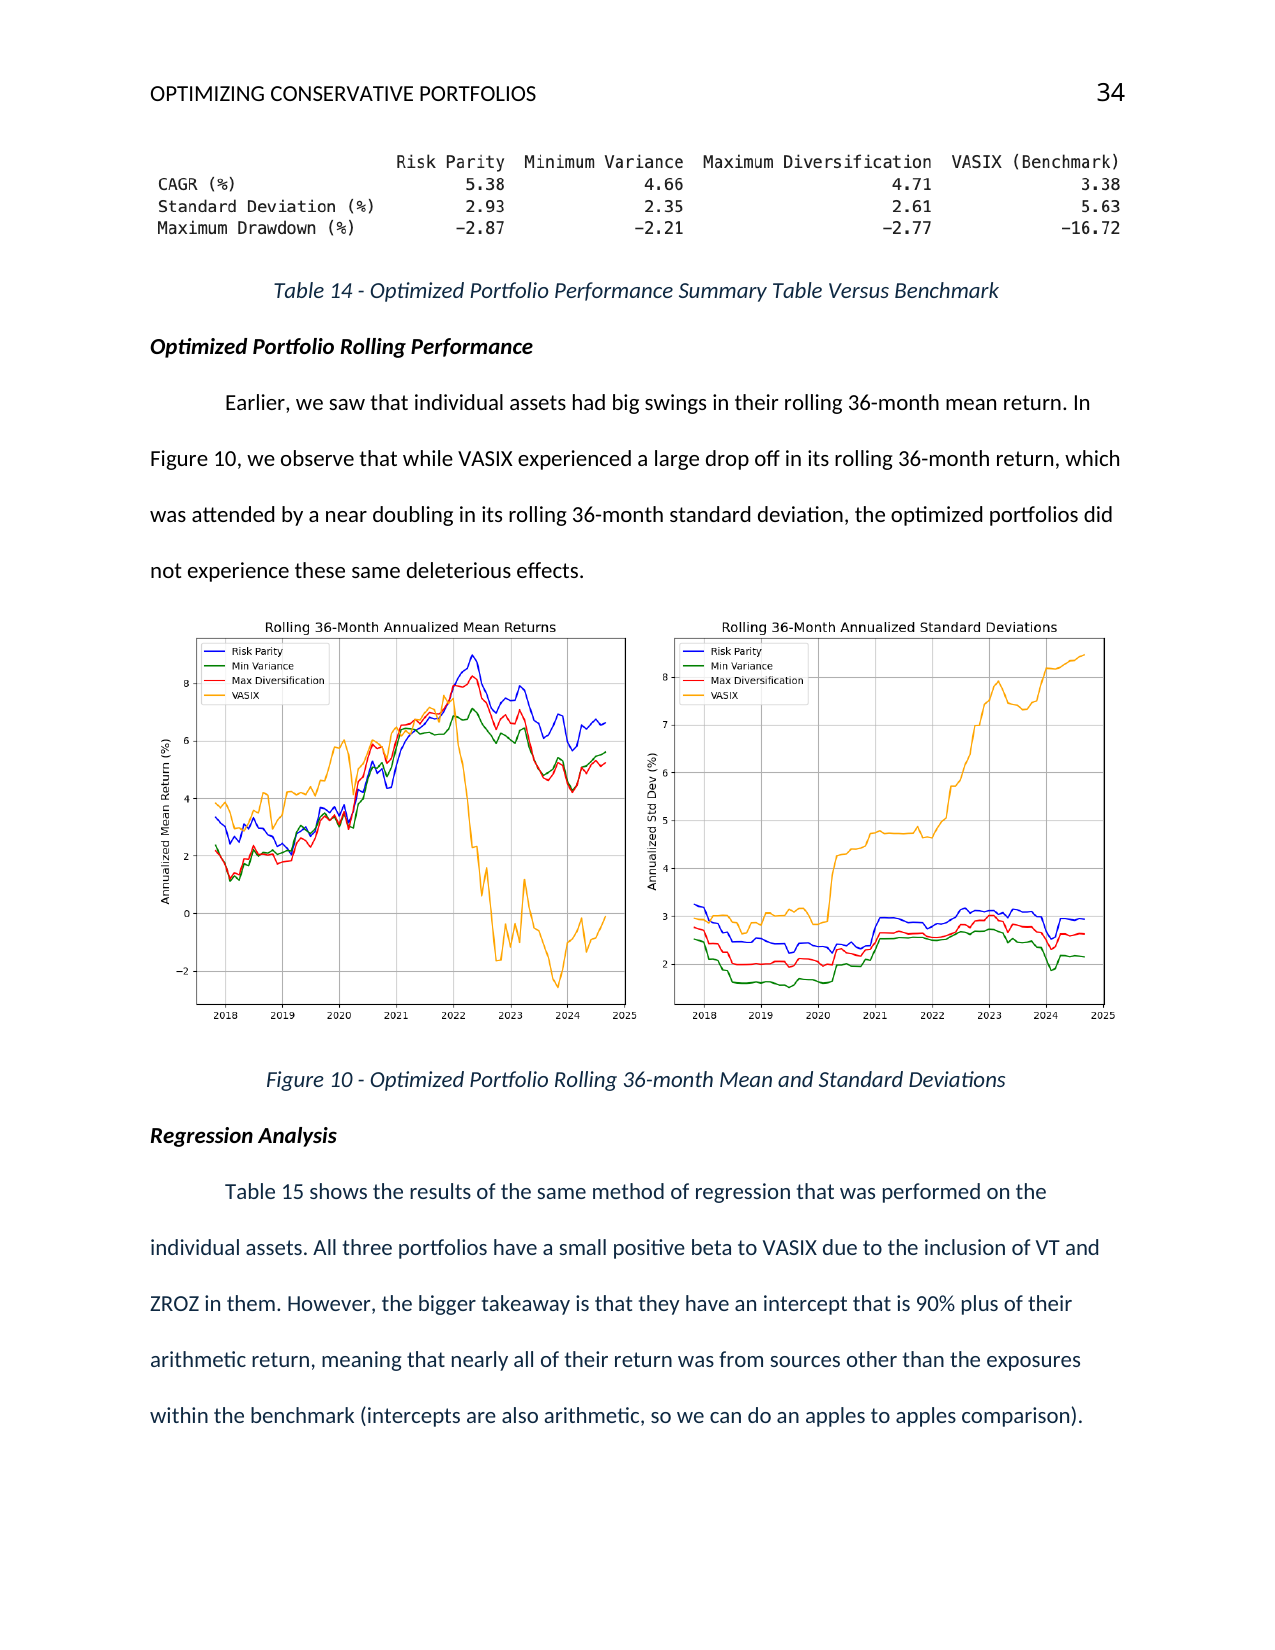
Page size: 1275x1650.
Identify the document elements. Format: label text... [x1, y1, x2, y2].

picture [150, 150, 1125, 242]
text Table 14 - Optimized Portfolio Performance Summary Table Versus Benchmark [150, 276, 1125, 304]
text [150, 1177, 1125, 1429]
text Earlier, we saw that individual assets had big swings in their rolling 36-month mean return. In Figure 10, we observe that while VASIX experienced a large drop off in its rolling 36-month return, which was attended by a near doubling in its rolling 36-month standard deviation, the optimized portfolios did not experience these same deleterious effects. [150, 388, 1125, 584]
text Regression Analysis [150, 1121, 1125, 1149]
text Optimized Portfolio Rolling Performance [150, 332, 1125, 360]
picture [150, 612, 1125, 1031]
text Figure 10 - Optimized Portfolio Rolling 36-month Mean and Standard Deviations [150, 1065, 1125, 1093]
